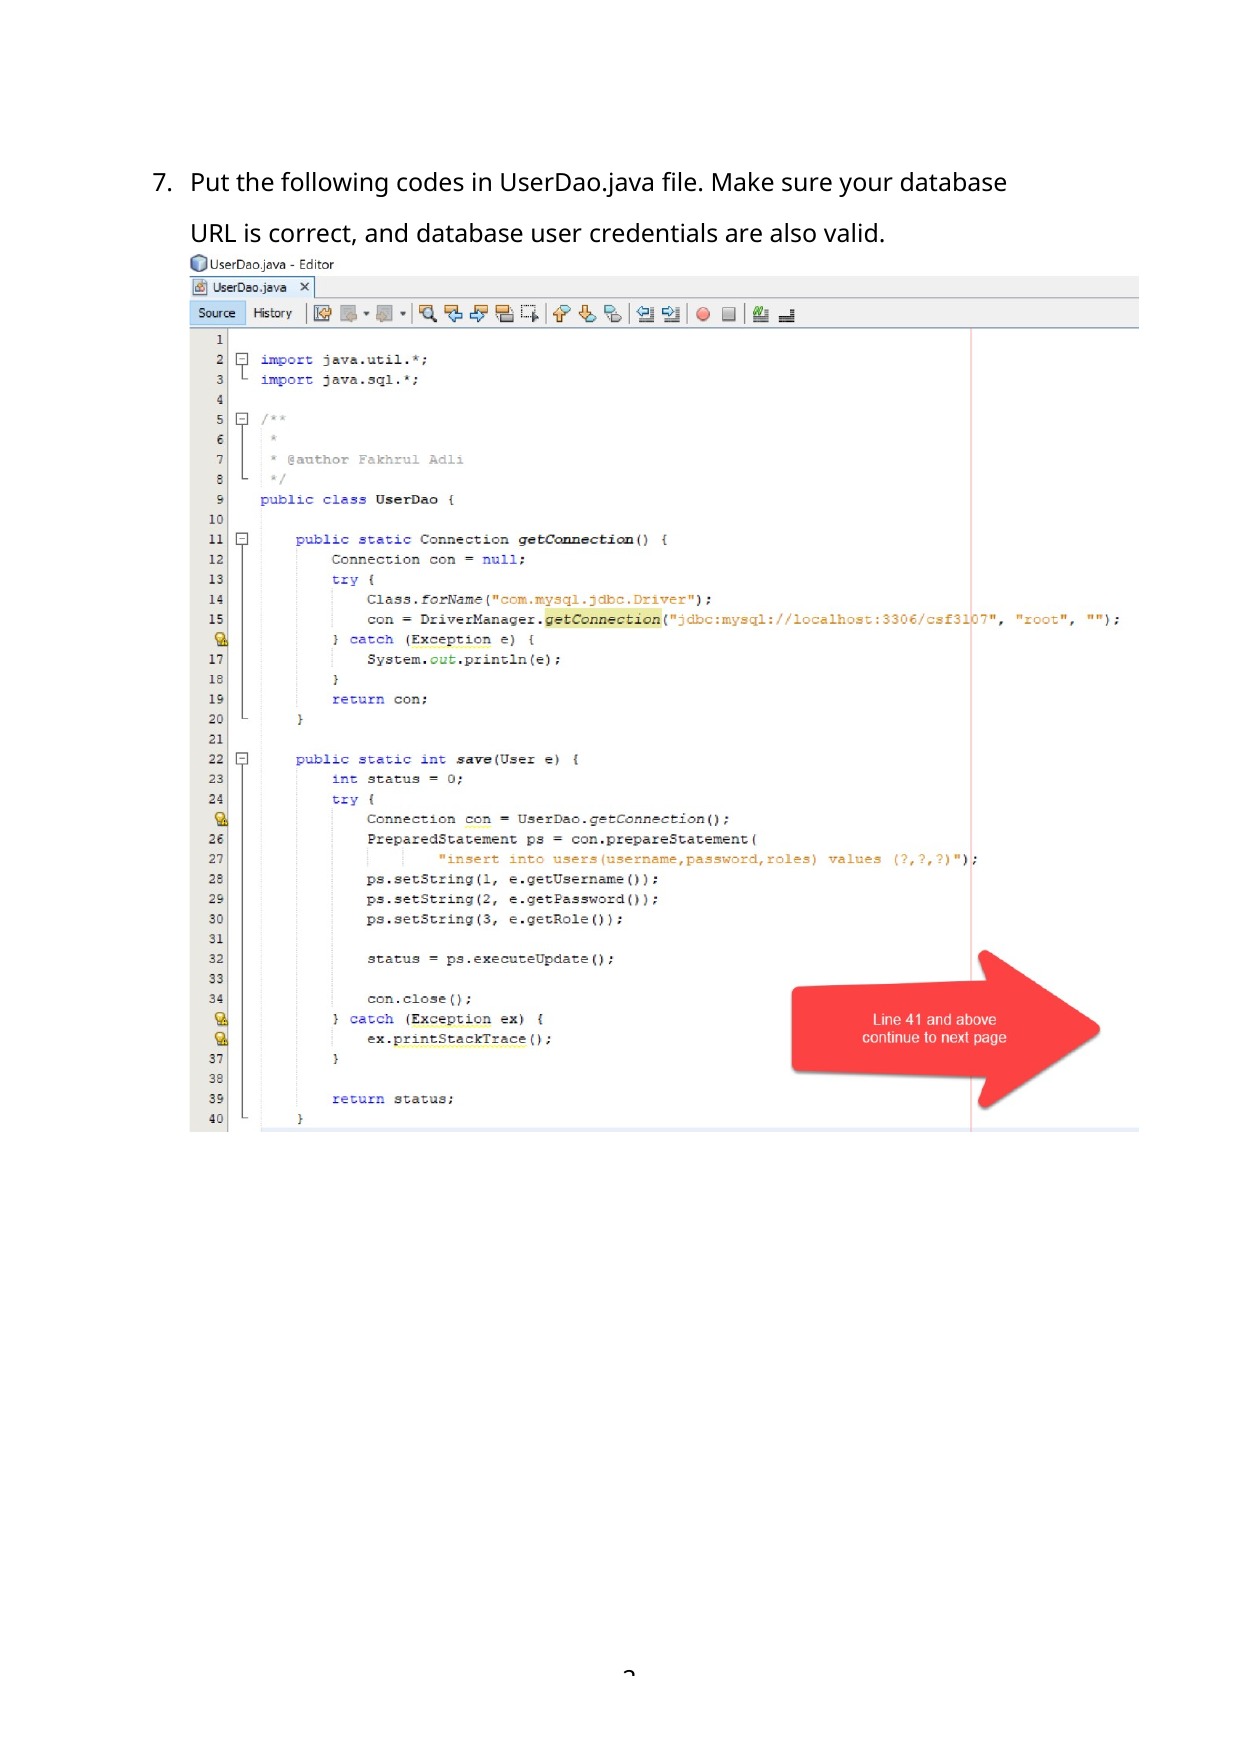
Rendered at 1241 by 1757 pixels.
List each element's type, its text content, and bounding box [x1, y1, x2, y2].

list Put the following codes in UserDao.java file. Make sure your database URL is correct, and database user credentials are also valid. [152, 164, 1053, 250]
picture [189, 254, 1139, 1132]
